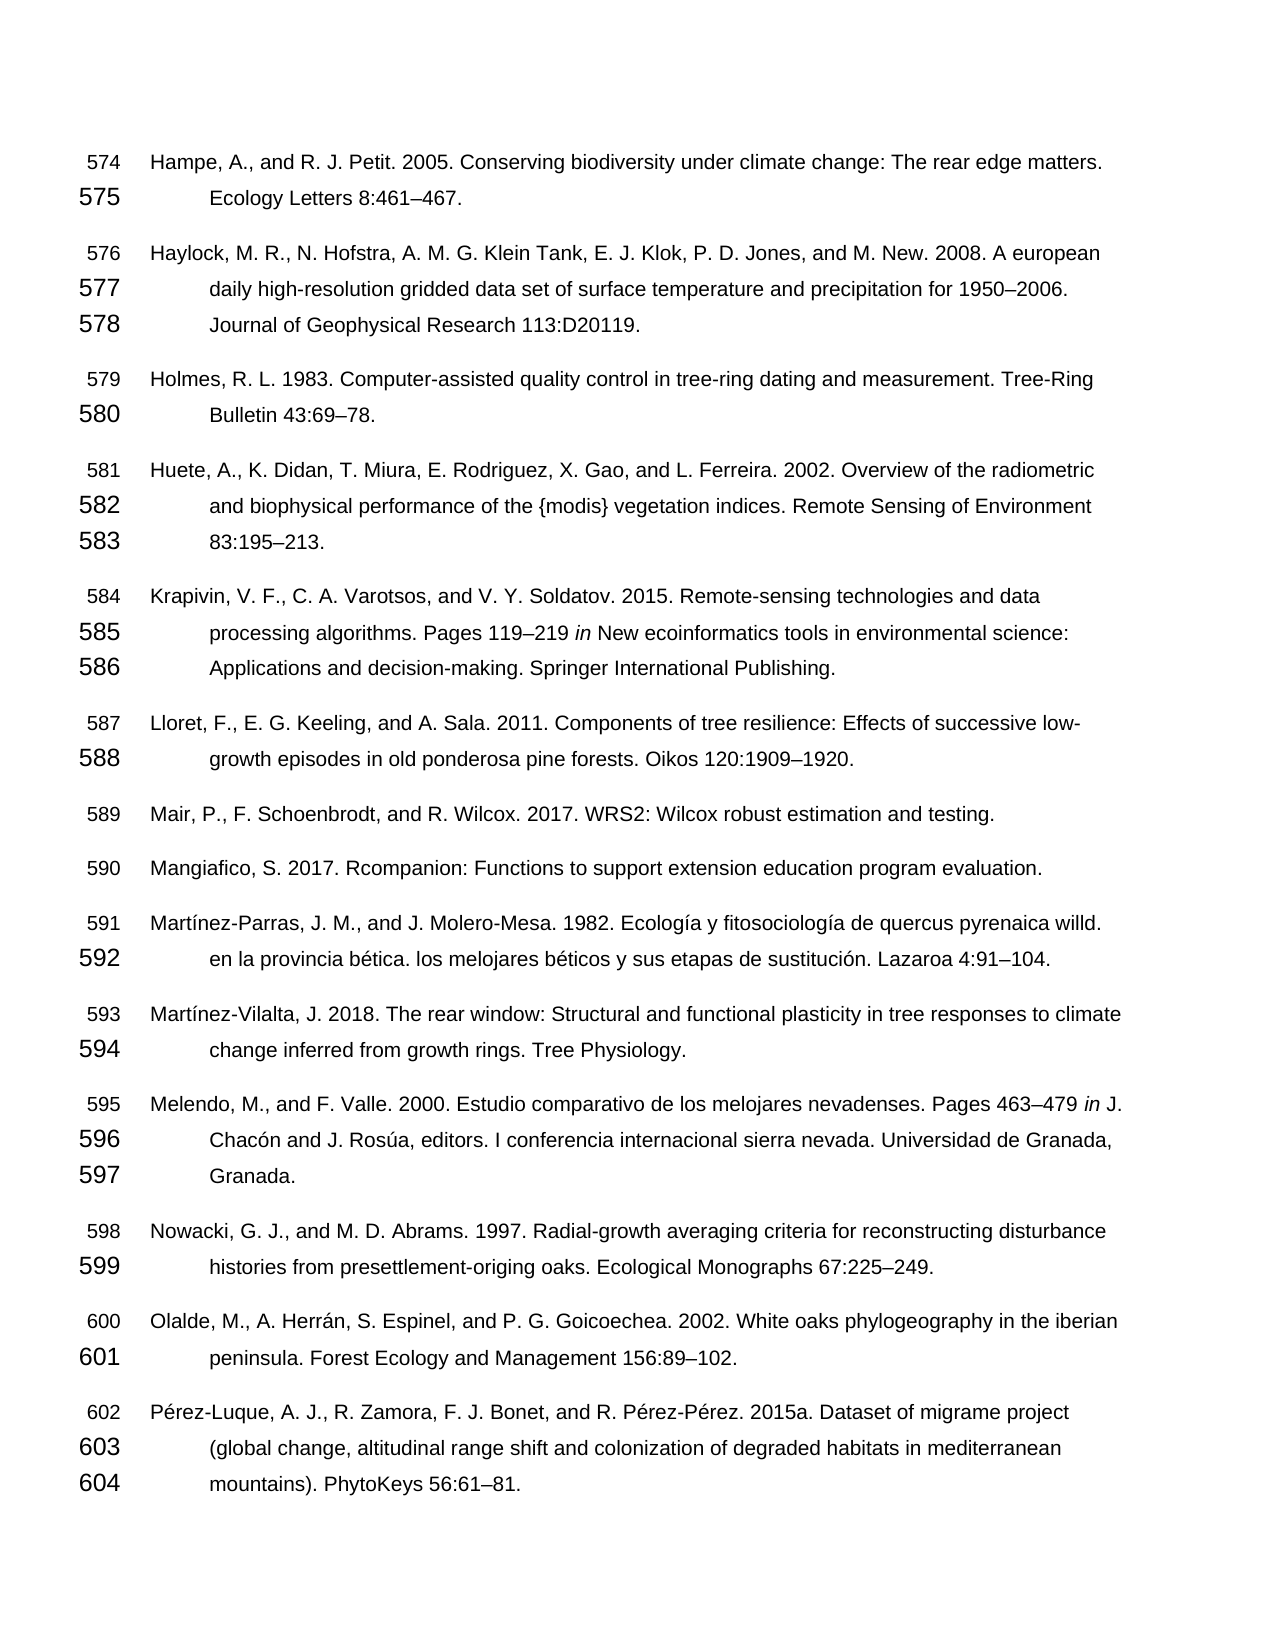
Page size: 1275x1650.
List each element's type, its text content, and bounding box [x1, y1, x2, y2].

text Holmes, R. L. 1983. Computer-assisted quality control in tree-ring dating and measurement. Tree-Ring Bulletin 43:69–78. [150, 367, 1125, 427]
text Mair, P., F. Schoenbrodt, and R. Wilcox. 2017. WRS2: Wilcox robust estimation and testing. [150, 802, 1125, 826]
text Huete, A., K. Didan, T. Miura, E. Rodriguez, X. Gao, and L. Ferreira. 2002. Overview of the radiometric and biophysical performance of the {modis} vegetation indices. Remote Sensing of Environment 83:195–213. [150, 458, 1125, 554]
text Martínez-Parras, J. M., and J. Molero-Mesa. 1982. Ecología y fitosociología de quercus pyrenaica willd. en la provincia bética. los melojares béticos y sus etapas de sustitución. Lazaroa 4:91–104. [150, 911, 1125, 971]
text Haylock, M. R., N. Hofstra, A. M. G. Klein Tank, E. J. Klok, P. D. Jones, and M. New. 2008. A european daily high-resolution gridded data set of surface temperature and precipitation for 1950–2006. Journal of Geophysical Research 113:D20119. [150, 241, 1125, 336]
text Pérez-Luque, A. J., R. Zamora, F. J. Bonet, and R. Pérez-Pérez. 2015a. Dataset of migrame project (global change, altitudinal range shift and colonization of degraded habitats in mediterranean mountains). PhytoKeys 56:61–81. [150, 1400, 1125, 1496]
text Melendo, M., and F. Valle. 2000. Estudio comparativo de los melojares nevadenses. Pages 463–479 in J. Chacón and J. Rosúa, editors. I conferencia internacional sierra nevada. Universidad de Granada, Granada. [150, 1092, 1125, 1188]
text Krapivin, V. F., C. A. Varotsos, and V. Y. Soldatov. 2015. Remote-sensing technologies and data processing algorithms. Pages 119–219 in New ecoinformatics tools in environmental science: Applications and decision-making. Springer International Publishing. [150, 584, 1125, 680]
text Martínez-Vilalta, J. 2018. The rear window: Structural and functional plasticity in tree responses to climate change inferred from growth rings. Tree Physiology. [150, 1002, 1125, 1061]
text Lloret, F., E. G. Keeling, and A. Sala. 2011. Components of tree resilience: Effects of successive low-growth episodes in old ponderosa pine forests. Oikos 120:1909–1920. [150, 711, 1125, 771]
text Mangiafico, S. 2017. Rcompanion: Functions to support extension education program evaluation. [150, 856, 1125, 880]
text Nowacki, G. J., and M. D. Abrams. 1997. Radial-growth averaging criteria for reconstructing disturbance histories from presettlement-origing oaks. Ecological Monographs 67:225–249. [150, 1219, 1125, 1279]
text Hampe, A., and R. J. Petit. 2005. Conserving biodiversity under climate change: The rear edge matters. Ecology Letters 8:461–467. [150, 150, 1125, 210]
text Olalde, M., A. Herrán, S. Espinel, and P. G. Goicoechea. 2002. White oaks phylogeography in the iberian peninsula. Forest Ecology and Management 156:89–102. [150, 1309, 1125, 1369]
